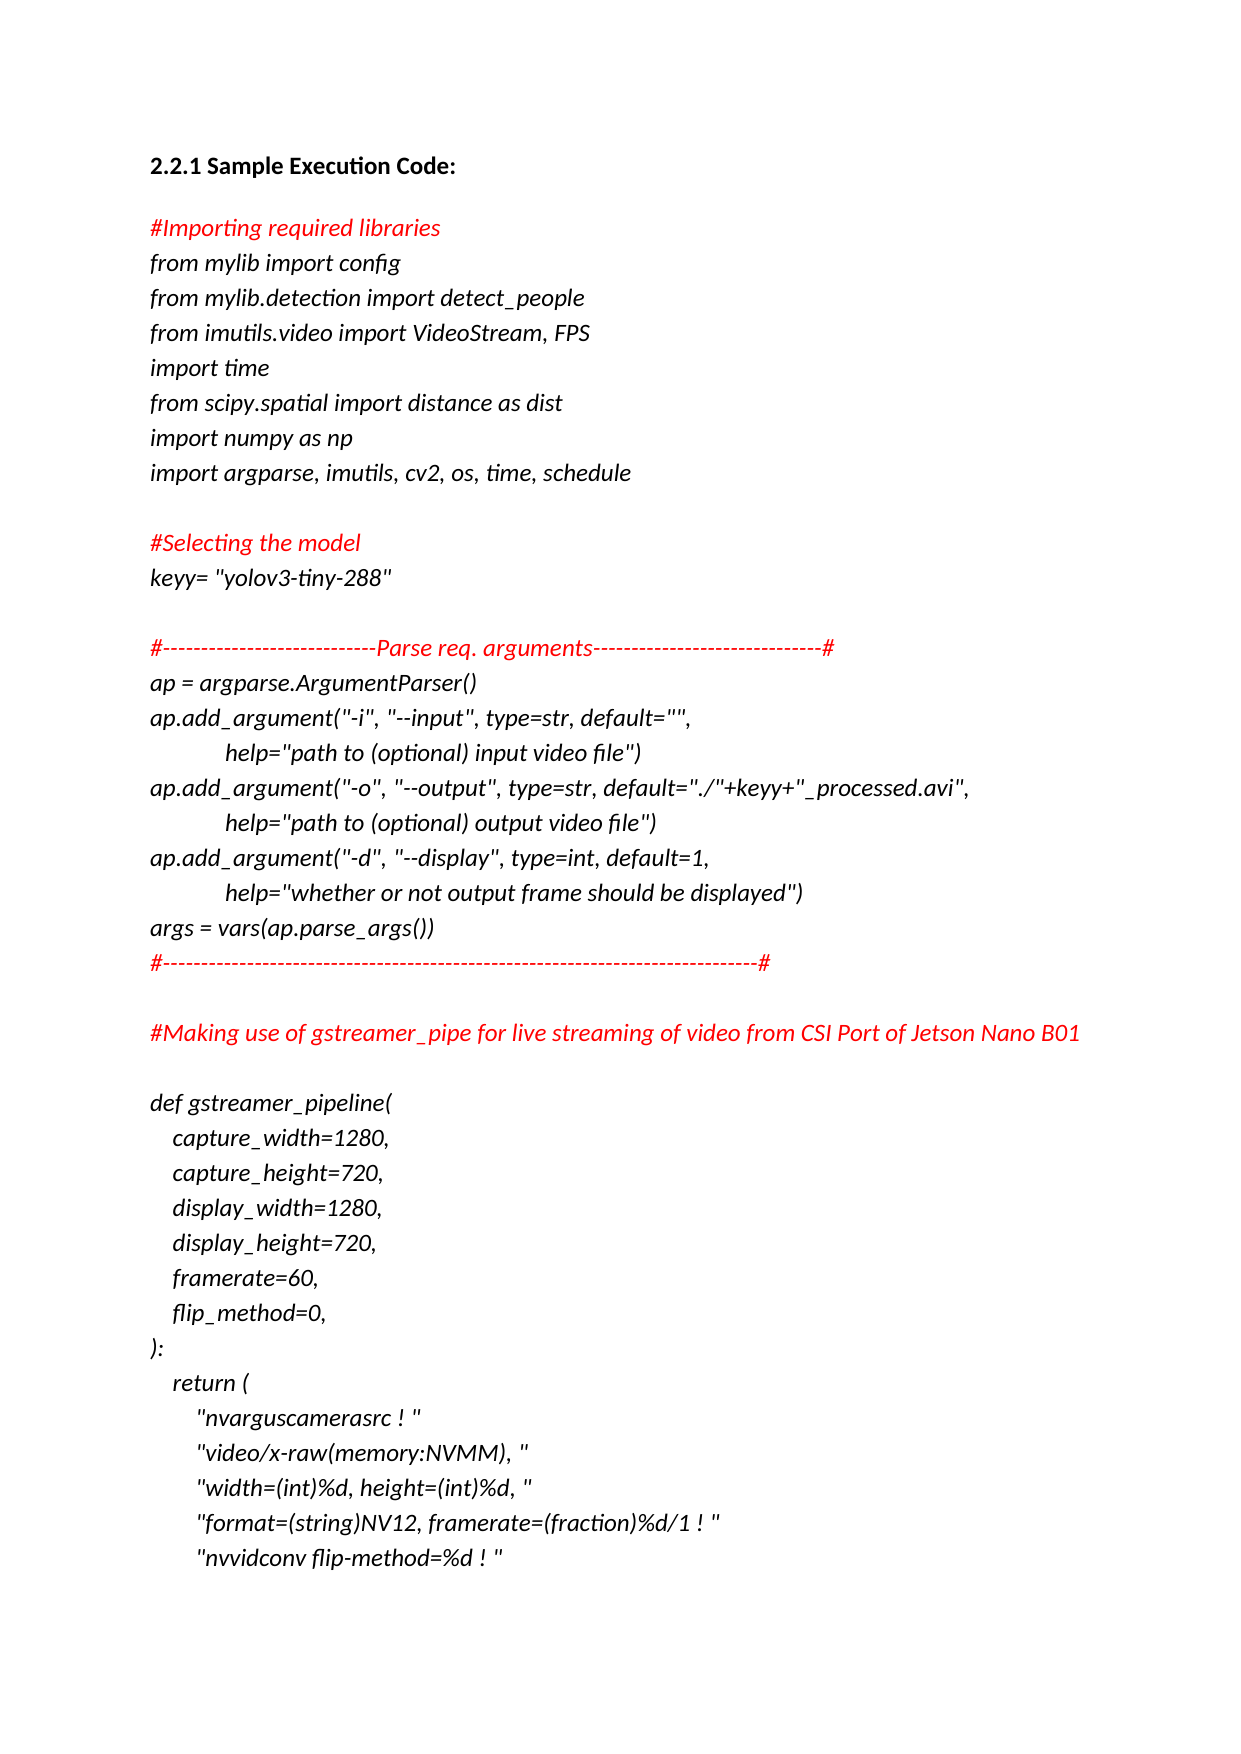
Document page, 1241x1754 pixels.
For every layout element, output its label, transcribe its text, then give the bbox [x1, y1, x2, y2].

text from mylib.detection import detect_people [150, 282, 1090, 313]
text ap = argparse.ArgumentParser() [150, 667, 1090, 698]
text from scipy.spatial import distance as dist [150, 387, 1090, 418]
text keyy= "yolov3-tiny-288" [150, 562, 1090, 593]
text "format=(string)NV12, framerate=(fraction)%d/1 ! " [150, 1507, 1090, 1538]
text #Making use of gstreamer_pipe for live streaming of video from CSI Port of Jetson Nano B01 [150, 1017, 1090, 1048]
text #------------------------------------------------------------------------------# [150, 947, 1090, 978]
text ap.add_argument("-o", "--output", type=str, default="./"+keyy+"_processed.avi", [150, 772, 1090, 803]
text #Importing required libraries [150, 212, 1090, 243]
text import argparse, imutils, cv2, os, time, schedule [150, 457, 1090, 488]
text ap.add_argument("-d", "--display", type=int, default=1, [150, 842, 1090, 873]
text capture_width=1280, [150, 1122, 1090, 1153]
text import time [150, 352, 1090, 383]
text help="whether or not output frame should be displayed") [150, 877, 1090, 908]
text flip_method=0, [150, 1297, 1090, 1328]
text display_width=1280, [150, 1192, 1090, 1223]
text help="path to (optional) input video file") [150, 737, 1090, 768]
text from imutils.video import VideoStream, FPS [150, 317, 1090, 348]
text ): [150, 1332, 1090, 1363]
text display_height=720, [150, 1227, 1090, 1258]
text help="path to (optional) output video file") [150, 807, 1090, 838]
text #Selecting the model [150, 527, 1090, 558]
text import numpy as np [150, 422, 1090, 453]
text "width=(int)%d, height=(int)%d, " [150, 1472, 1090, 1503]
text #----------------------------Parse req. arguments------------------------------# [150, 632, 1090, 663]
text args = vars(ap.parse_args()) [150, 912, 1090, 943]
text return ( [150, 1367, 1090, 1398]
text from mylib import config [150, 247, 1090, 278]
text def gstreamer_pipeline( [150, 1087, 1090, 1118]
text framerate=60, [150, 1262, 1090, 1293]
text capture_height=720, [150, 1157, 1090, 1188]
text ap.add_argument("-i", "--input", type=str, default="", [150, 702, 1090, 733]
text "video/x-raw(memory:NVMM), " [150, 1437, 1090, 1468]
text "nvarguscamerasrc ! " [150, 1402, 1090, 1433]
text 2.2.1 Sample Execution Code: [150, 150, 1090, 181]
text "nvvidconv flip-method=%d ! " [150, 1542, 1090, 1573]
